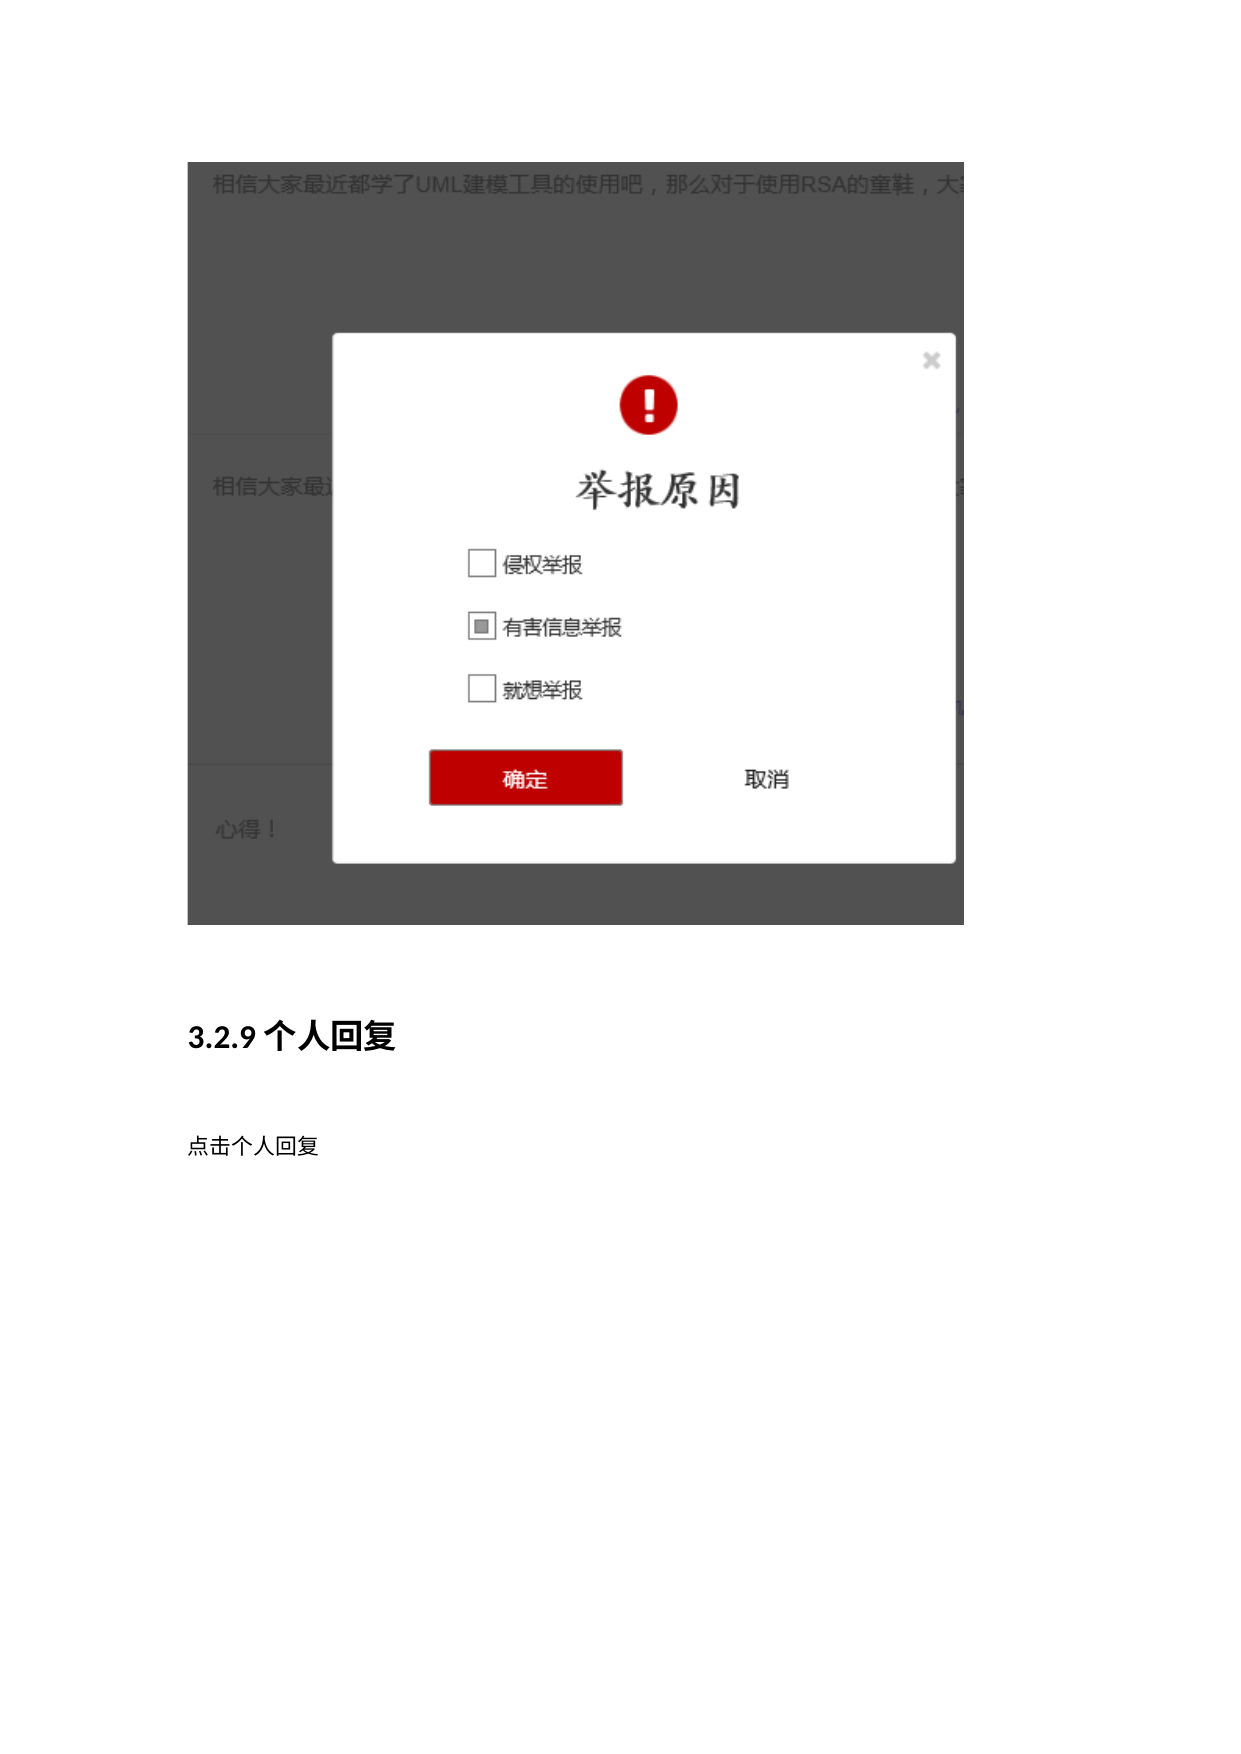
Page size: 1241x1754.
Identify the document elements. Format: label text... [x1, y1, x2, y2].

text 点击个人回复 [187, 1128, 1053, 1161]
subtitle 3.2.9 个人回复 [187, 1002, 1053, 1067]
picture [187, 162, 964, 925]
